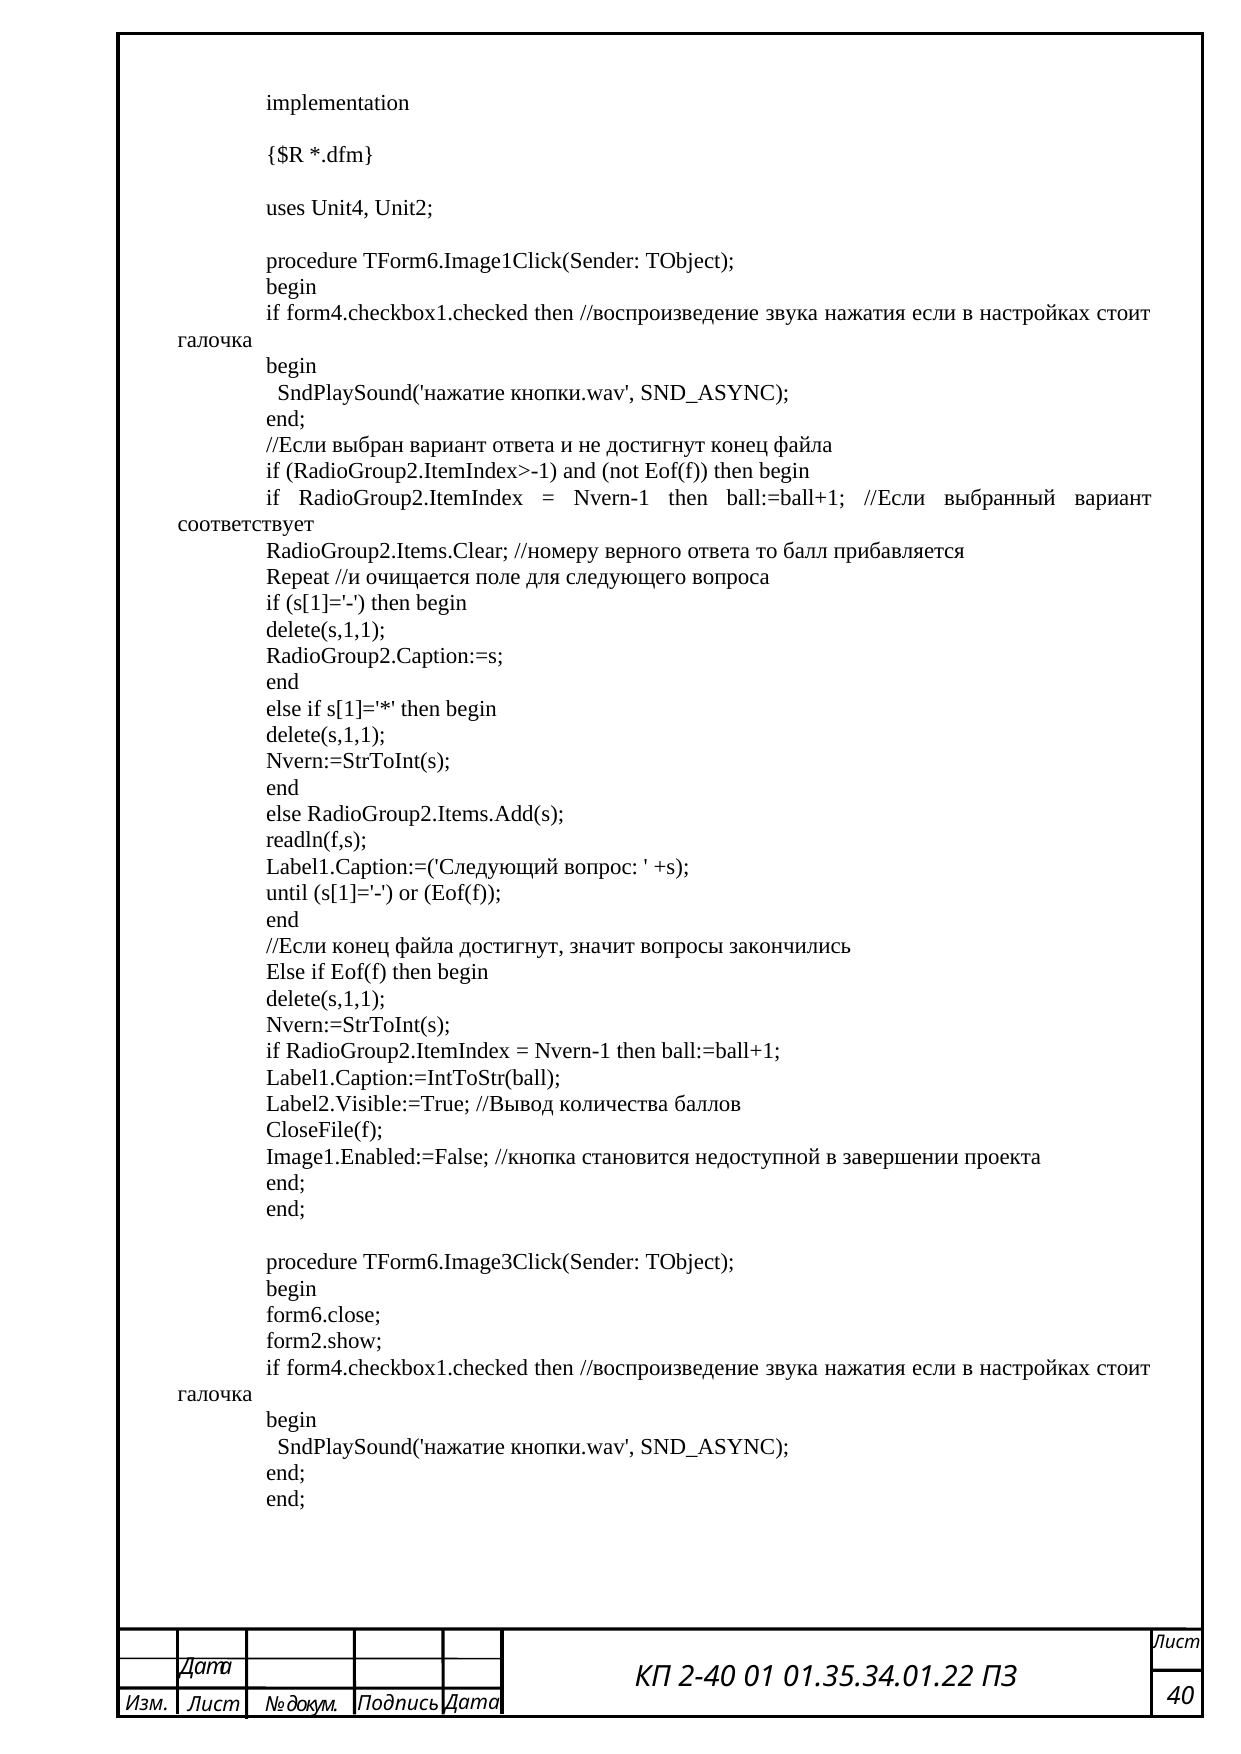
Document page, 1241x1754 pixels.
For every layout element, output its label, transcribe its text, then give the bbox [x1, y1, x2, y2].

text //Если конец файла достигнут, значит вопросы закончились [177, 932, 1152, 958]
text delete(s,1,1); [177, 721, 1152, 747]
text end; [177, 1196, 1152, 1222]
text end [177, 774, 1152, 800]
text Label2.Visible:=True; //Вывод количества баллов [177, 1090, 1152, 1116]
text else RadioGroup2.Items.Add(s); [177, 800, 1152, 827]
text SndPlaySound('нажатие кнопки.wav', SND_ASYNC); [177, 378, 1152, 405]
text until (s[1]='-') or (Eof(f)); [177, 879, 1152, 906]
text CloseFile(f); [177, 1116, 1152, 1143]
text procedure TForm6.Image1Click(Sender: TObject); [177, 247, 1152, 273]
text Label1.Caption:=IntToStr(ball); [177, 1064, 1152, 1090]
text if RadioGroup2.ItemIndex = Nvern-1 then ball:=ball+1; //Если выбранный вариант соответствует [177, 484, 1152, 537]
text RadioGroup2.Items.Clear; //номеру верного ответа то балл прибавляется [177, 537, 1152, 563]
text form2.show; [177, 1327, 1152, 1354]
text end; [177, 1485, 1152, 1512]
text SndPlaySound('нажатие кнопки.wav', SND_ASYNC); [177, 1433, 1152, 1459]
text form6.close; [177, 1301, 1152, 1327]
text else if s[1]='*' then begin [177, 695, 1152, 721]
text if (RadioGroup2.ItemIndex>-1) and (not Eof(f)) then begin [177, 458, 1152, 484]
text if RadioGroup2.ItemIndex = Nvern-1 then ball:=ball+1; [177, 1037, 1152, 1064]
text procedure TForm6.Image3Click(Sender: TObject); [177, 1248, 1152, 1274]
text begin [177, 273, 1152, 299]
text Label1.Caption:=('Следующий вопрос: ' +s); [177, 853, 1152, 879]
text if form4.checkbox1.checked then //воспроизведение звука нажатия если в настройках стоит галочка [177, 1354, 1152, 1406]
text {$R *.dfm} [177, 141, 1152, 168]
text Else if Eof(f) then begin [177, 958, 1152, 985]
text if (s[1]='-') then begin [177, 589, 1152, 616]
text delete(s,1,1); [177, 985, 1152, 1011]
text Nvern:=StrToInt(s); [177, 747, 1152, 774]
text begin [177, 1406, 1152, 1433]
text end; [177, 1169, 1152, 1196]
text if form4.checkbox1.checked then //воспроизведение звука нажатия если в настройках стоит галочка [177, 299, 1152, 352]
text begin [177, 352, 1152, 378]
text end [177, 668, 1152, 695]
text implementation [177, 89, 1152, 115]
text //Если выбран вариант ответа и не достигнут конец файла [177, 431, 1152, 458]
text Repeat //и очищается поле для следующего вопроса [177, 563, 1152, 589]
text Nvern:=StrToInt(s); [177, 1011, 1152, 1037]
text end [177, 906, 1152, 932]
text uses Unit4, Unit2; [177, 194, 1152, 220]
text readln(f,s); [177, 827, 1152, 853]
text RadioGroup2.Caption:=s; [177, 642, 1152, 668]
text end; [177, 405, 1152, 431]
text delete(s,1,1); [177, 616, 1152, 642]
text end; [177, 1459, 1152, 1485]
text begin [177, 1274, 1152, 1301]
text Image1.Enabled:=False; //кнопка становится недоступной в завершении проекта [177, 1143, 1152, 1169]
